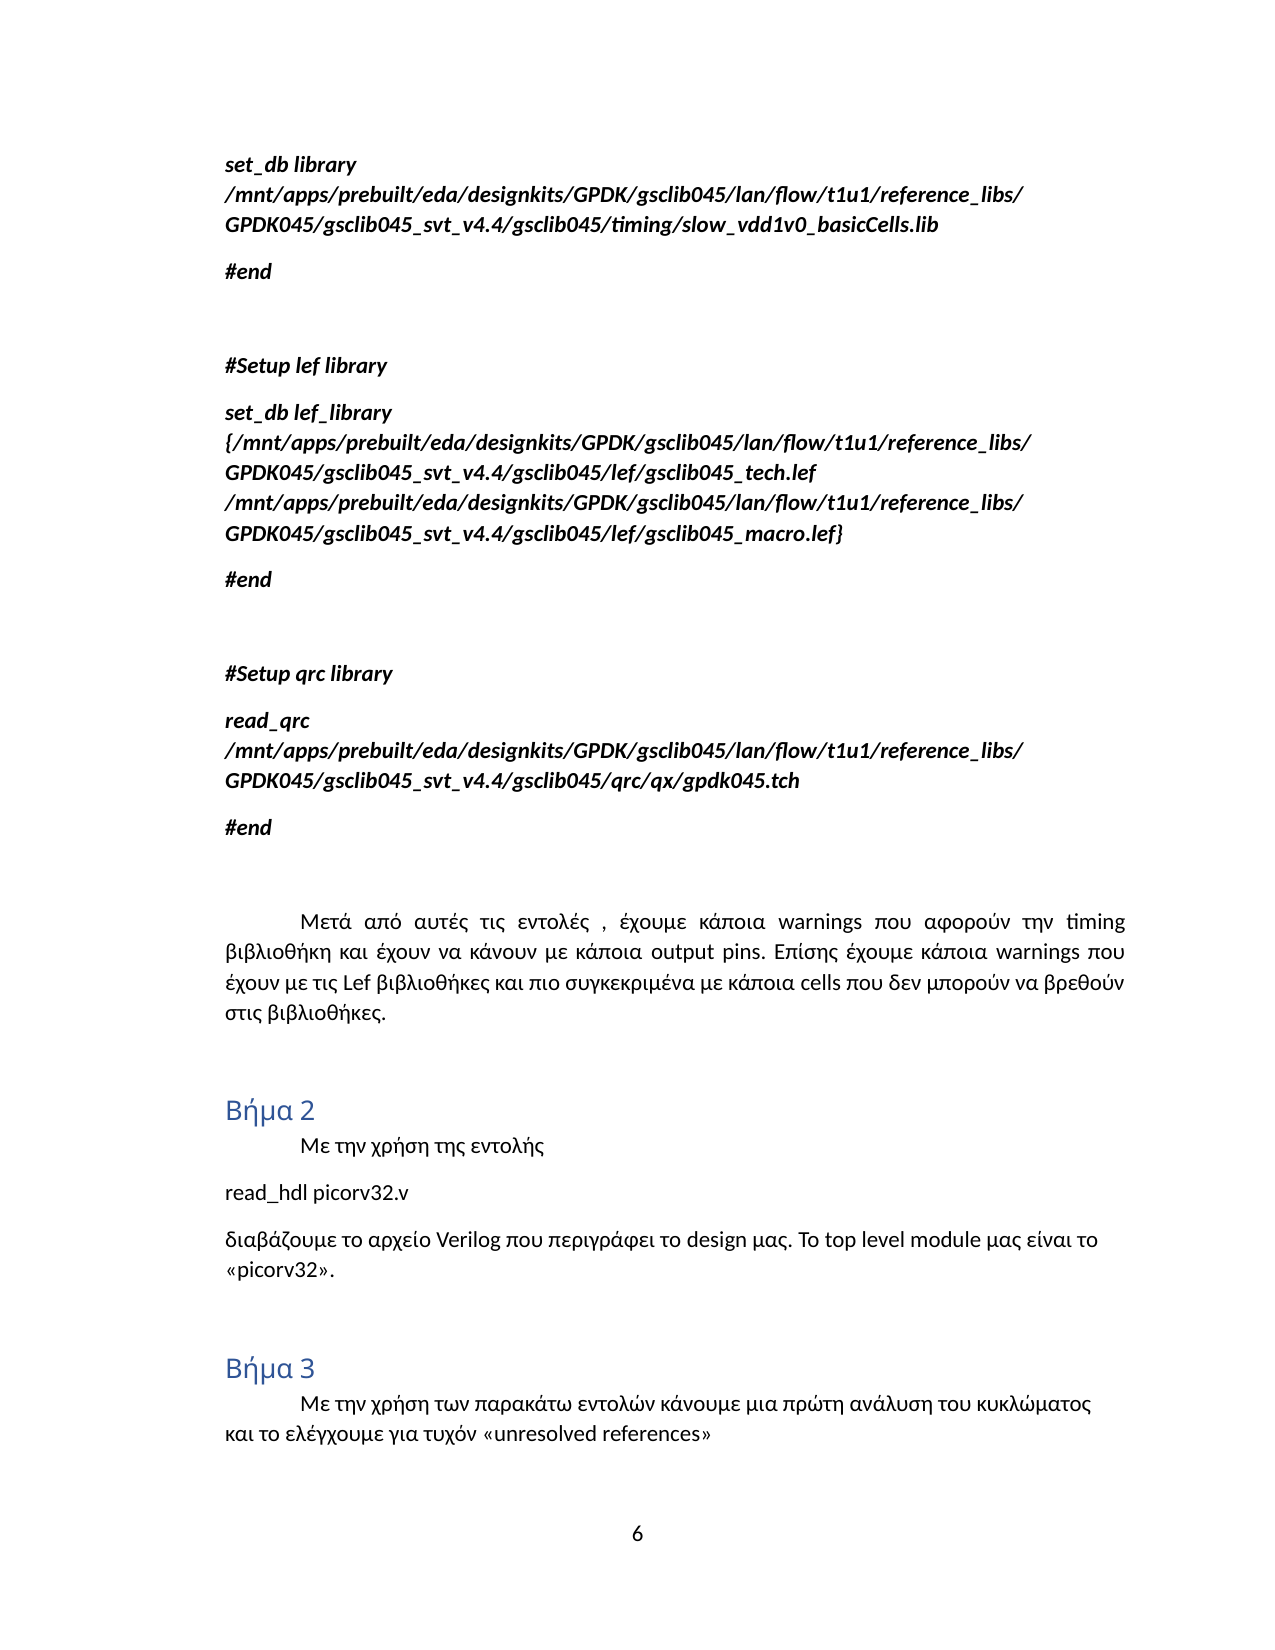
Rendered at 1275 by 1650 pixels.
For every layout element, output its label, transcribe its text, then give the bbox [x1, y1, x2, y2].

text Με την χρήση των παρακάτω εντολών κάνουμε μια πρώτη ανάλυση του κυκλώματος και το ελέγχουμε για τυχόν «unresolved references» [225, 1389, 1125, 1447]
subtitle Βήμα 3 [150, 1349, 1125, 1386]
text set_db library /mnt/apps/prebuilt/eda/designkits/GPDK/gsclib045/lan/flow/t1u1/reference_libs/GPDK045/gsclib045_svt_v4.4/gsclib045/timing/slow_vdd1v0_basicCells.lib [225, 150, 1125, 238]
text #Setup qrc library [225, 659, 1125, 687]
text read_qrc /mnt/apps/prebuilt/eda/designkits/GPDK/gsclib045/lan/flow/t1u1/reference_libs/GPDK045/gsclib045_svt_v4.4/gsclib045/qrc/qx/gpdk045.tch [225, 706, 1125, 795]
text Με την χρήση της εντολής [225, 1131, 1125, 1159]
text #end [225, 813, 1125, 842]
text #end [225, 566, 1125, 594]
text Μετά από αυτές τις εντολές , έχουμε κάποια warnings που αφορούν την timing βιβλιοθήκη και έχουν να κάνουν με κάποια output pins. Επίσης έχουμε κάποια warnings που έχουν με τις Lef βιβλιοθήκες και πιο συγκεκριμένα με κάποια cells που δεν μπορούν να βρεθούν στις βιβλιοθήκες. [225, 907, 1125, 1026]
text read_hdl picorv32.v [225, 1178, 1125, 1206]
text διαβάζουμε το αρχείο Verilog που περιγράφει το design μας. Το top level module μας είναι το «picorv32». [225, 1225, 1125, 1283]
text #end [225, 257, 1125, 285]
text set_db lef_library {/mnt/apps/prebuilt/eda/designkits/GPDK/gsclib045/lan/flow/t1u1/reference_libs/GPDK045/gsclib045_svt_v4.4/gsclib045/lef/gsclib045_tech.lef /mnt/apps/prebuilt/eda/designkits/GPDK/gsclib045/lan/flow/t1u1/reference_libs/GPDK045/gsclib045_svt_v4.4/gsclib045/lef/gsclib045_macro.lef} [225, 398, 1125, 547]
text #Setup lef library [225, 351, 1125, 379]
subtitle Βήμα 2 [150, 1092, 1125, 1128]
